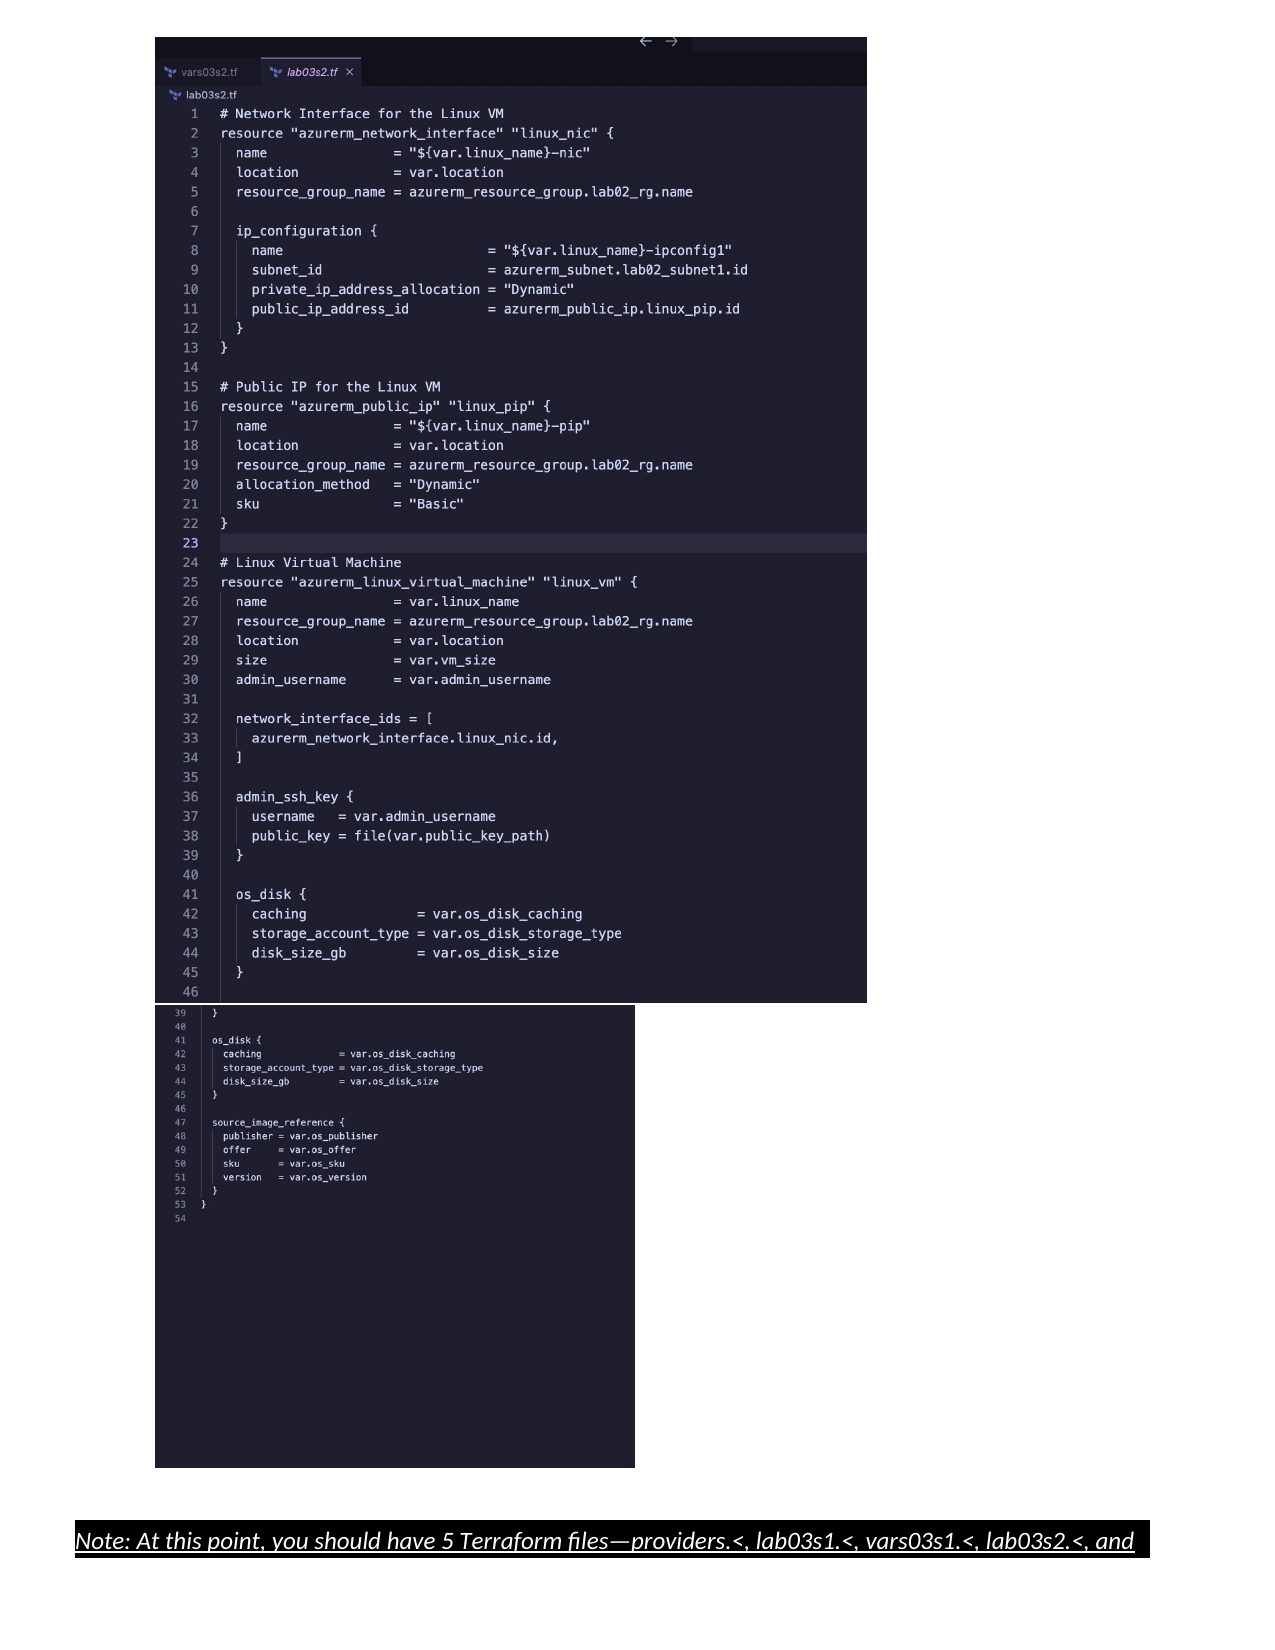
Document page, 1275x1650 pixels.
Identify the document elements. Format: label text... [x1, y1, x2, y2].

picture [155, 1005, 635, 1468]
picture [155, 37, 867, 1003]
table_header Note: At this point, you should have 5 Terraform files—providers.<, lab03s1.<, vars03s1.<, lab03s2.<, and [75, 1520, 1150, 1558]
